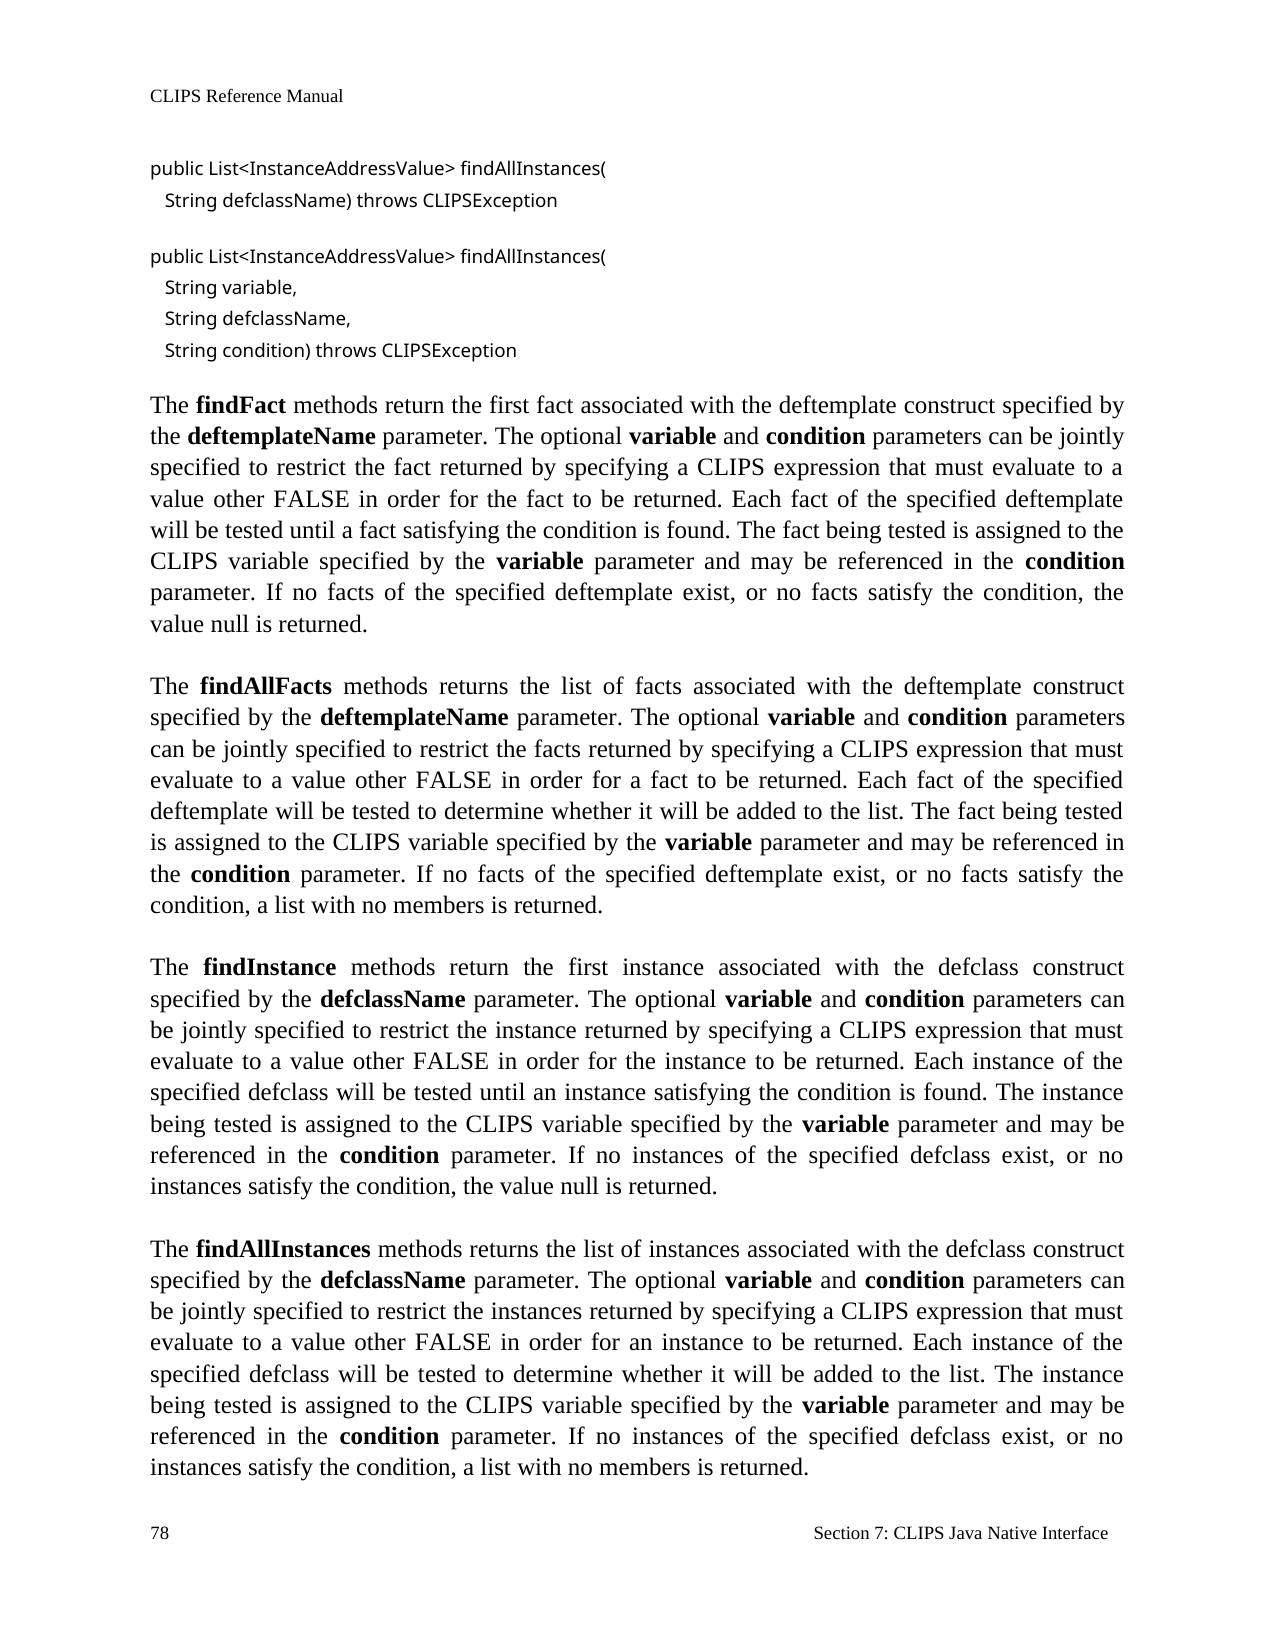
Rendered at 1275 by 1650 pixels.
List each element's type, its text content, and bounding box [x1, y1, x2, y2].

text The findAllInstances methods returns the list of instances associated with the defclass construct specified by the defclassName parameter. The optional variable and condition parameters can be jointly specified to restrict the instances returned by specifying a CLIPS expression that must evaluate to a value other FALSE in order for an instance to be returned. Each instance of the specified defclass will be tested to determine whether it will be added to the list. The instance being tested is assigned to the CLIPS variable specified by the variable parameter and may be referenced in the condition parameter. If no instances of the specified defclass exist, or no instances satisfy the condition, a list with no members is returned. [150, 1231, 1125, 1481]
text The findInstance methods return the first instance associated with the defclass construct specified by the defclassName parameter. The optional variable and condition parameters can be jointly specified to restrict the instance returned by specifying a CLIPS expression that must evaluate to a value other FALSE in order for the instance to be returned. Each instance of the specified defclass will be tested until an instance satisfying the condition is found. The instance being tested is assigned to the CLIPS variable specified by the variable parameter and may be referenced in the condition parameter. If no instances of the specified defclass exist, or no instances satisfy the condition, the value null is returned. [150, 950, 1125, 1200]
text The findFact methods return the first fact associated with the deftemplate construct specified by the deftemplateName parameter. The optional variable and condition parameters can be jointly specified to restrict the fact returned by specifying a CLIPS expression that must evaluate to a value other FALSE in order for the fact to be returned. Each fact of the specified deftemplate will be tested until a fact satisfying the condition is found. The fact being tested is assigned to the CLIPS variable specified by the variable parameter and may be referenced in the condition parameter. If no facts of the specified deftemplate exist, or no facts satisfy the condition, the value null is returned. [150, 387, 1125, 637]
text public List<InstanceAddressValue> findAllInstances( String variable, String defclassName, String condition) throws CLIPSException [150, 237, 1125, 362]
text The findAllFacts methods returns the list of facts associated with the deftemplate construct specified by the deftemplateName parameter. The optional variable and condition parameters can be jointly specified to restrict the facts returned by specifying a CLIPS expression that must evaluate to a value other FALSE in order for a fact to be returned. Each fact of the specified deftemplate will be tested to determine whether it will be added to the list. The fact being tested is assigned to the CLIPS variable specified by the variable parameter and may be referenced in the condition parameter. If no facts of the specified deftemplate exist, or no facts satisfy the condition, a list with no members is returned. [150, 669, 1125, 919]
text public List<InstanceAddressValue> findAllInstances( String defclassName) throws CLIPSException [150, 150, 1125, 212]
